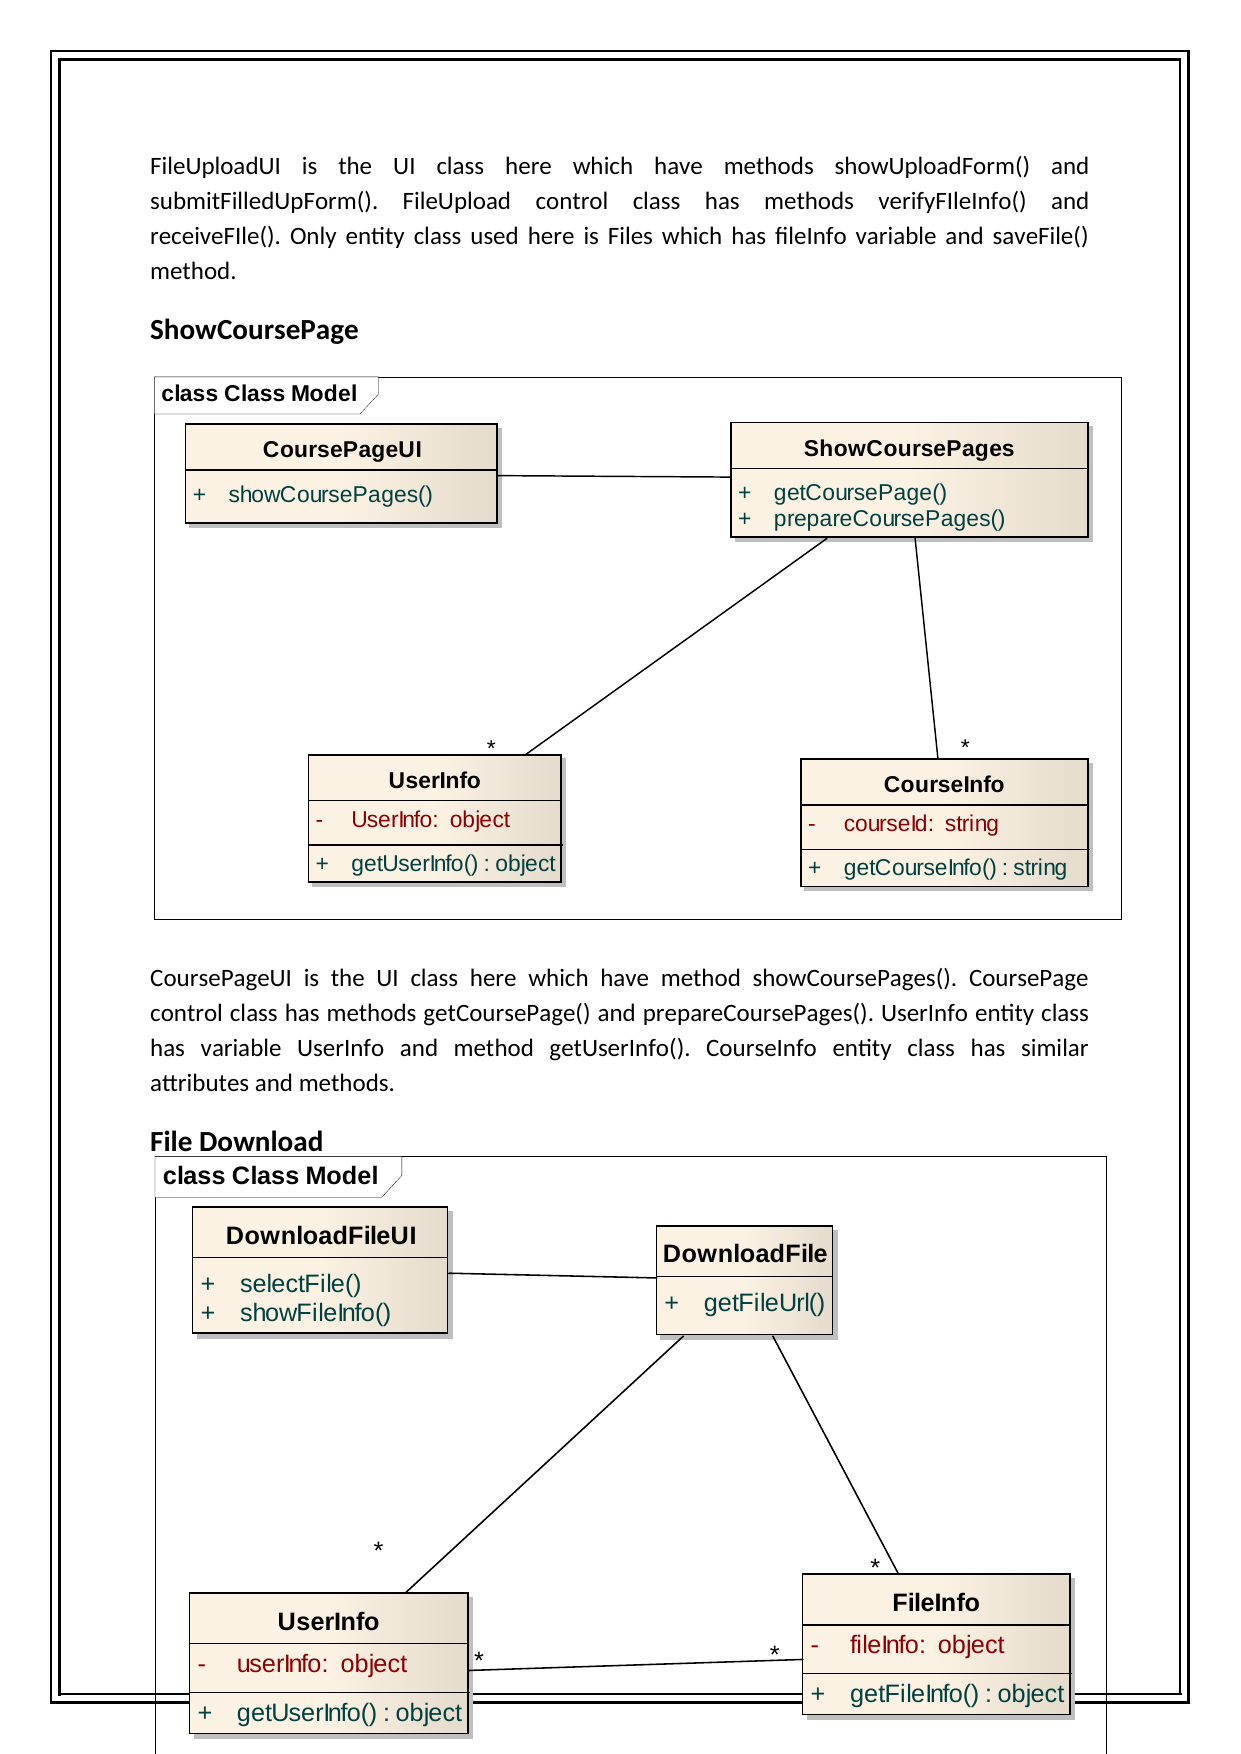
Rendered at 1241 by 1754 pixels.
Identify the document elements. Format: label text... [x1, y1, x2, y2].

text File Download [150, 1123, 1090, 1159]
text CoursePageUI is the UI class here which have method showCoursePages(). CoursePage control class has methods getCoursePage() and prepareCoursePages(). UserInfo entity class has variable UserInfo and method getUserInfo(). CourseInfo entity class has similar attributes and methods. [150, 907, 1090, 1098]
text ShowCoursePage [150, 311, 1090, 346]
text FileUploadUI is the UI class here which have methods showUploadForm() and submitFilledUpForm(). FileUpload control class has methods verifyFIleInfo() and receiveFIle(). Only entity class used here is Files which has fileInfo variable and saveFile() method. [150, 150, 1090, 286]
